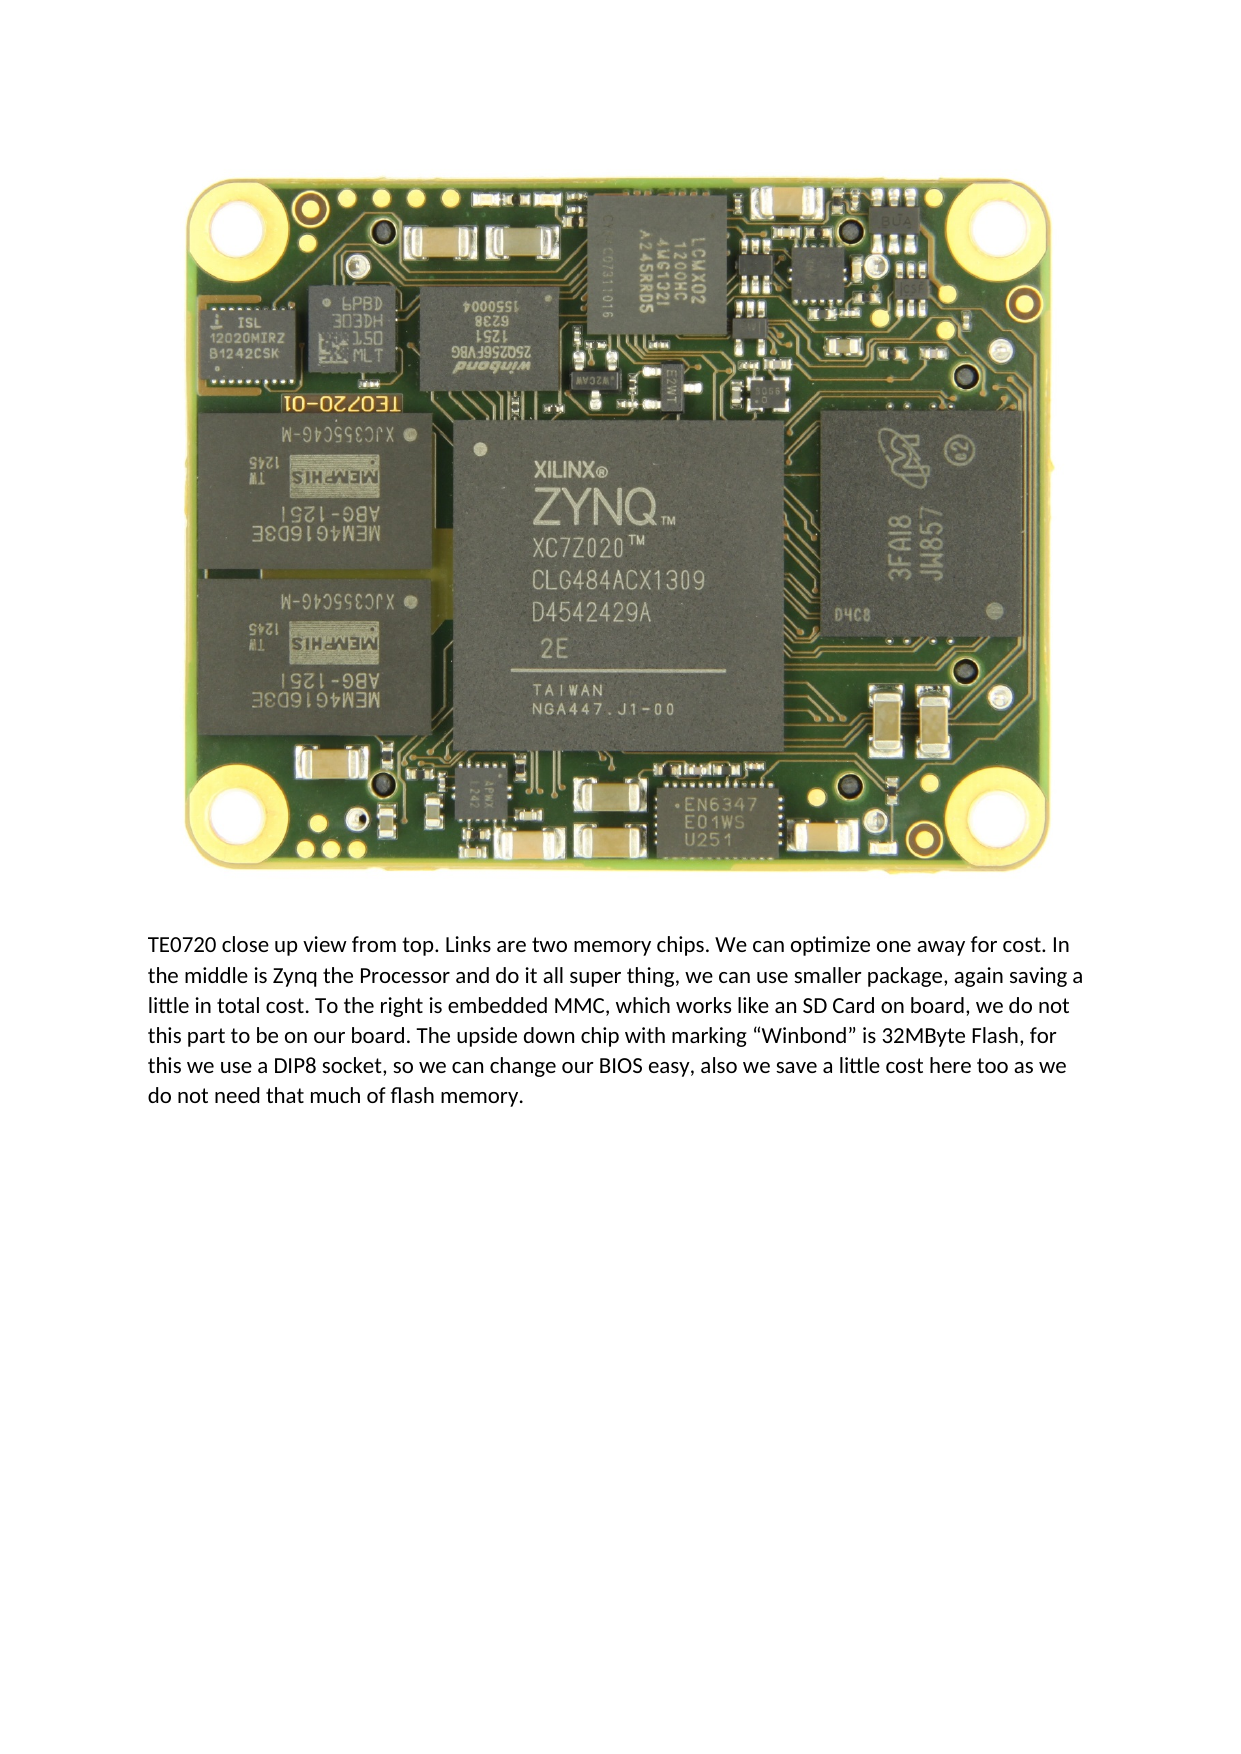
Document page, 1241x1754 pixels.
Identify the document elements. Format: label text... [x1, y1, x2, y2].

text TE0720 close up view from top. Links are two memory chips. We can optimize one away for cost. In the middle is Zynq the Processor and do it all super thing, we can use smaller package, again saving a little in total cost. To the right is embedded MMC, which works like an SD Card on board, we do not this part to be on our board. The upside down chip with marking “Winbond” is 32MByte Flash, for this we use a DIP8 socket, so we can change our BIOS easy, also we save a little cost here too as we do not need that much of flash memory. [148, 931, 1093, 1110]
picture [147, 147, 1093, 912]
